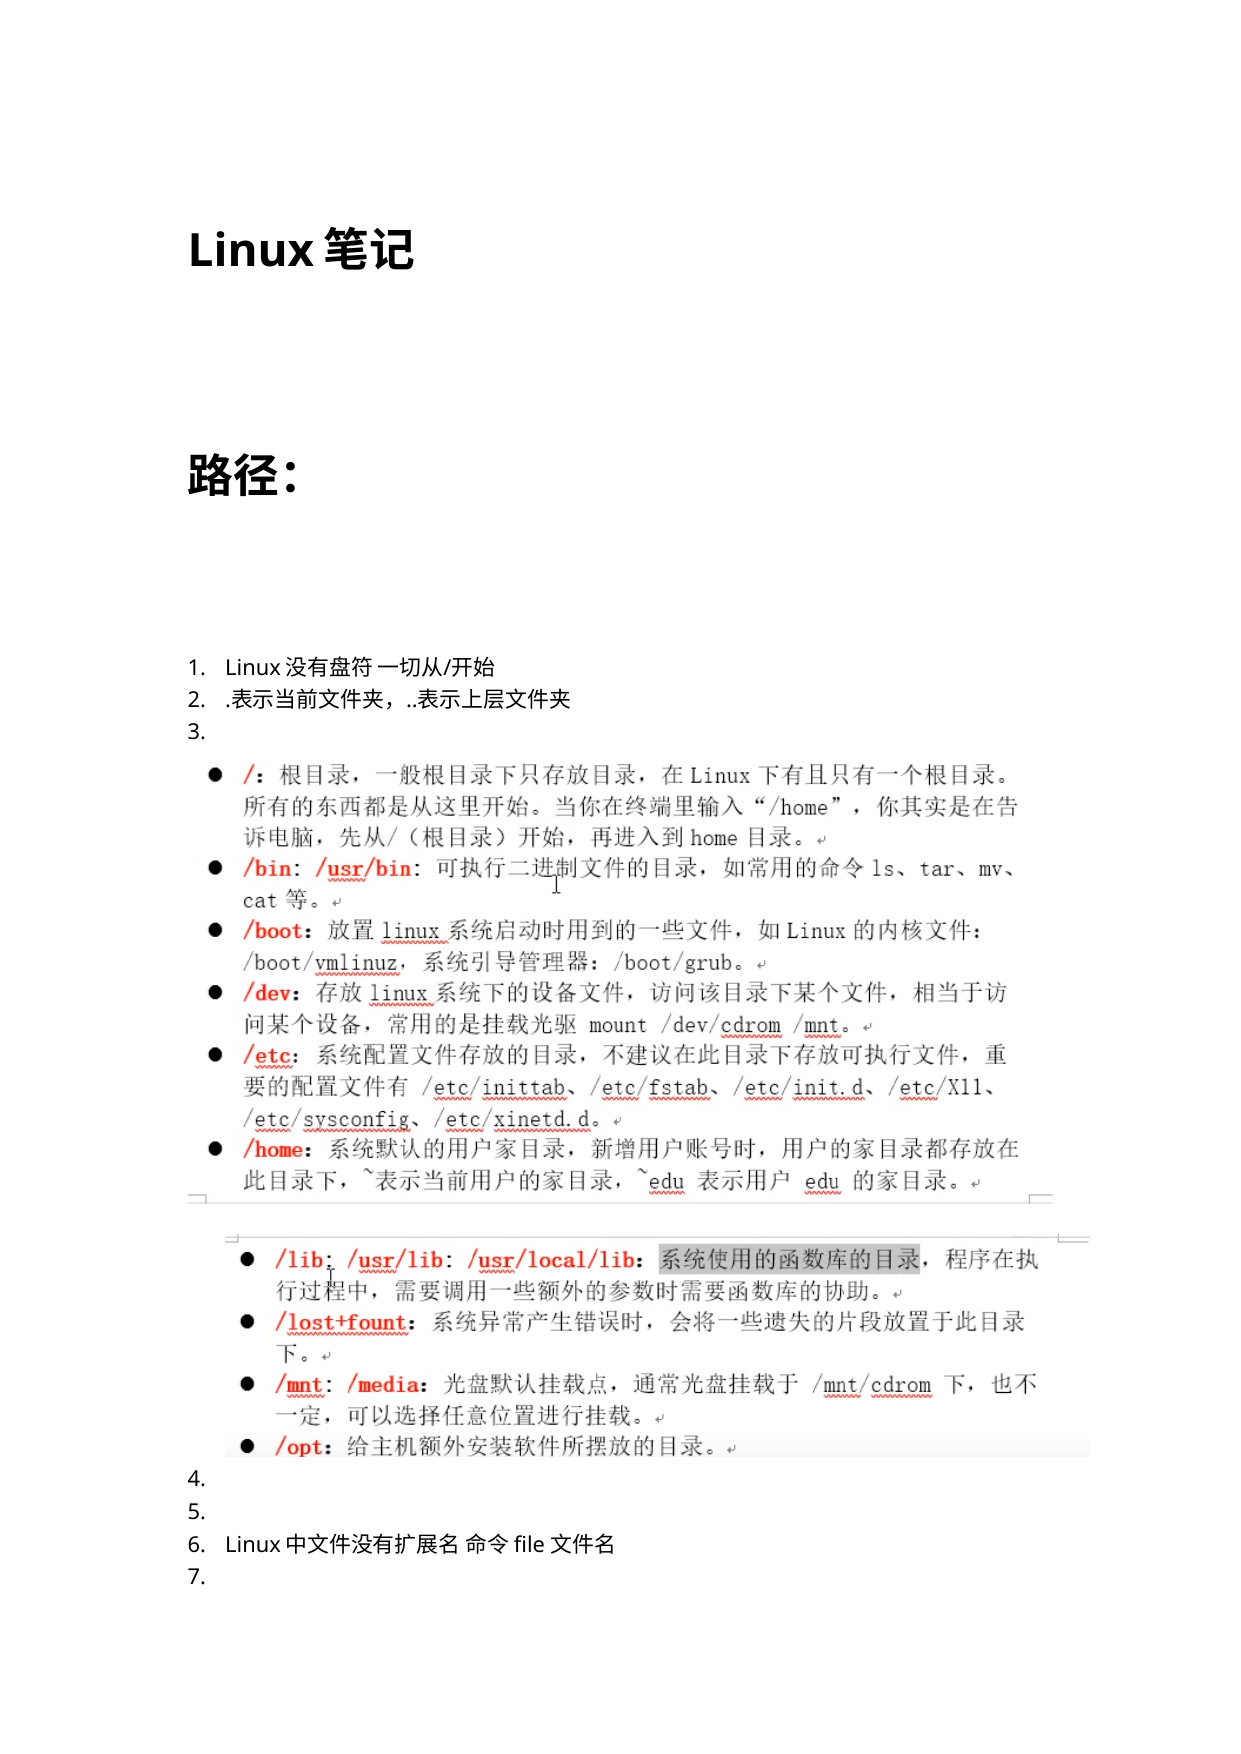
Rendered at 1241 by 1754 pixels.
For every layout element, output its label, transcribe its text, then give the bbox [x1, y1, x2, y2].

list Linux没有盘符 一切从/开始 [187, 649, 1053, 682]
picture [225, 1234, 1091, 1457]
subtitle 路径： [187, 424, 1053, 522]
picture [187, 747, 1053, 1204]
subtitle Linux笔记 [187, 197, 1053, 295]
list Linux中文件没有扩展名 命令 file 文件名 [187, 1527, 1053, 1559]
list .表示当前文件夹，..表示上层文件夹 [187, 682, 1053, 714]
